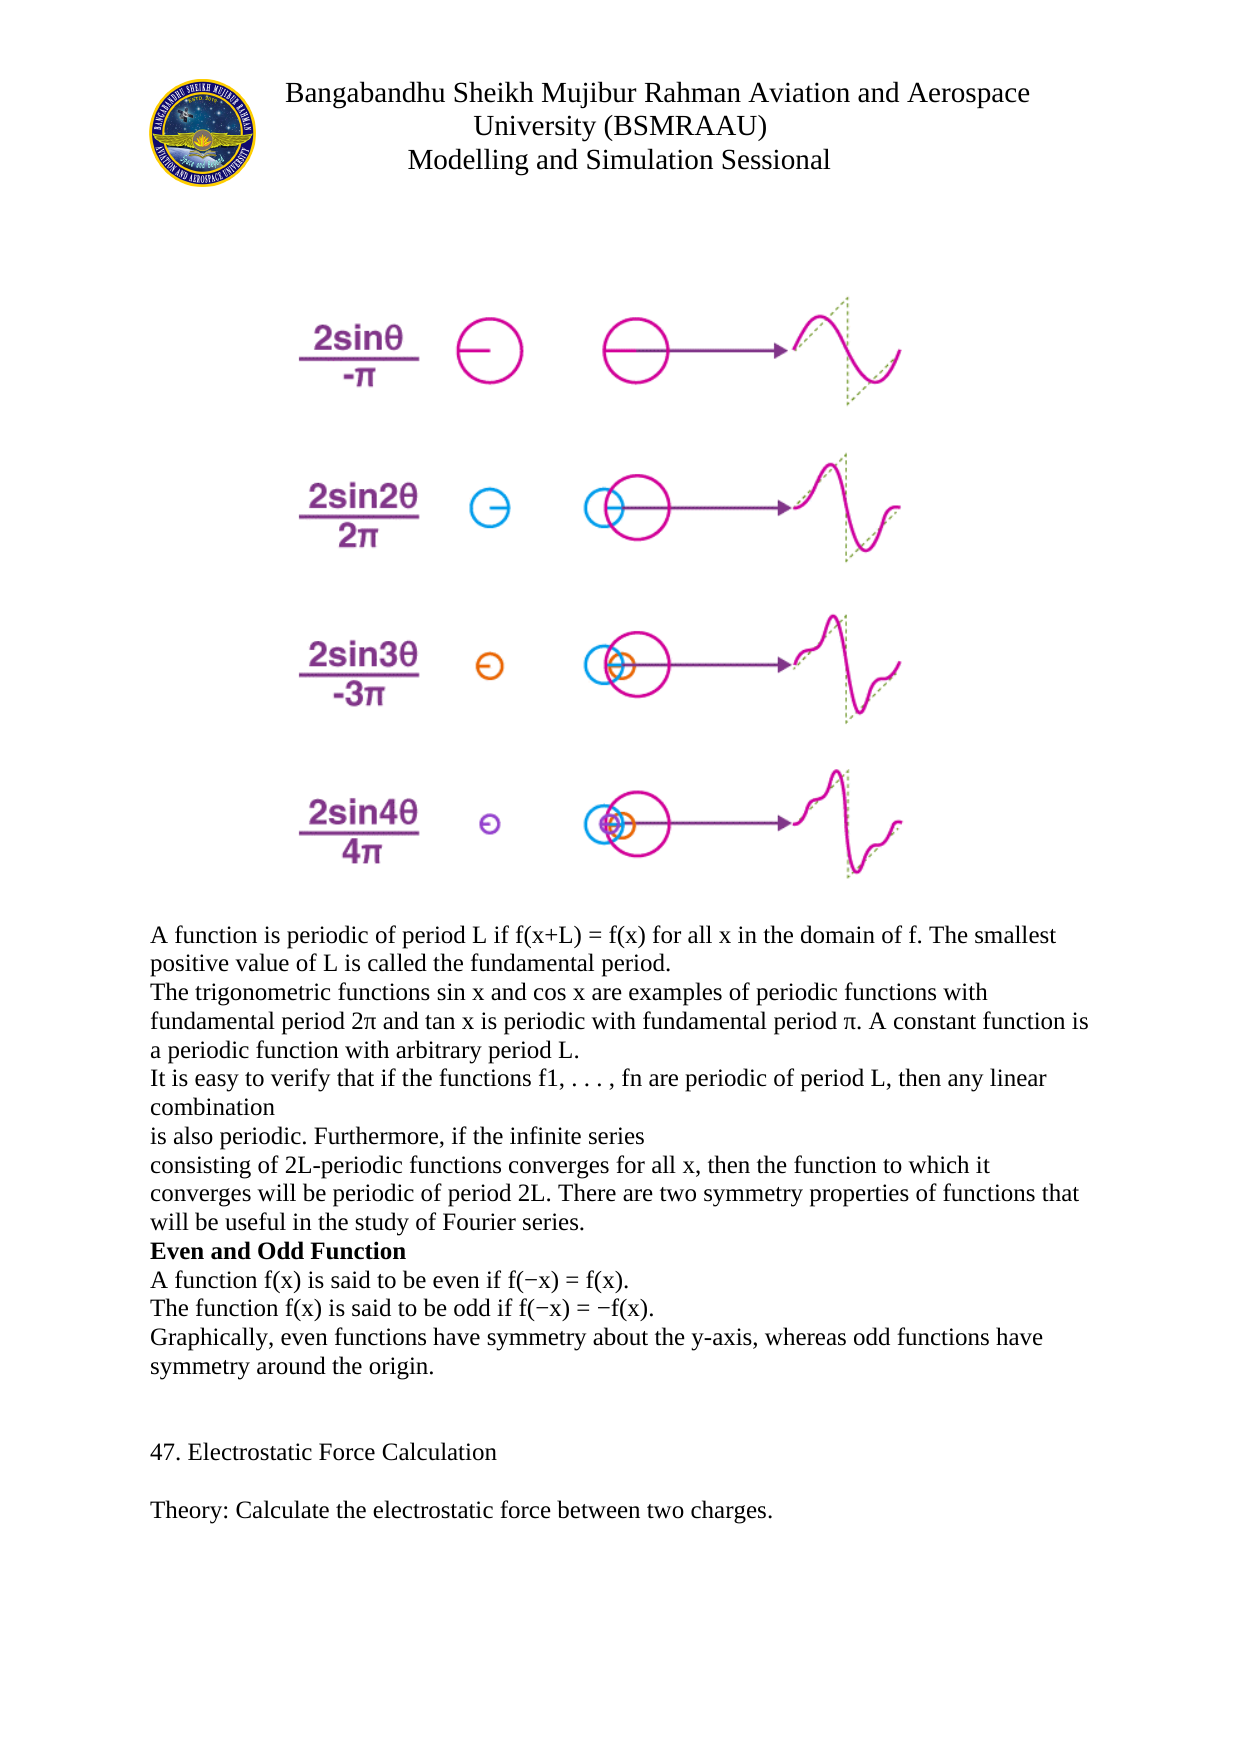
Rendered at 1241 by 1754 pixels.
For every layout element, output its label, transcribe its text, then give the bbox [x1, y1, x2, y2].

text The function f(x) is said to be odd if f(−x) = −f(x). [150, 1293, 1090, 1322]
text Graphically, even functions have symmetry about the y-axis, whereas odd functions have symmetry around the origin. [150, 1322, 1090, 1380]
text 47. Electrostatic Force Calculation [150, 1437, 1090, 1466]
text is also periodic. Furthermore, if the infinite series [150, 1121, 1090, 1150]
text It is easy to verify that if the functions f1, . . . , fn are periodic of period L, then any linear combination [150, 1063, 1090, 1121]
text The trigonometric functions sin x and cos x are examples of periodic functions with fundamental period 2π and tan x is periodic with fundamental period π. A constant function is a periodic function with arbitrary period L. [150, 977, 1090, 1063]
text Theory: Calculate the electrostatic force between two charges. [150, 1495, 1090, 1523]
text A function is periodic of period L if f(x+L) = f(x) for all x in the domain of f. The smallest positive value of L is called the fundamental period. [150, 920, 1090, 977]
text Even and Odd Function [150, 1236, 1090, 1265]
picture [149, 79, 256, 187]
text A function f(x) is said to be even if f(−x) = f(x). [150, 1265, 1090, 1293]
text consisting of 2L-periodic functions converges for all x, then the function to which it converges will be periodic of period 2L. There are two symmetry properties of functions that will be useful in the study of Fourier series. [150, 1150, 1090, 1236]
picture [150, 257, 1090, 920]
